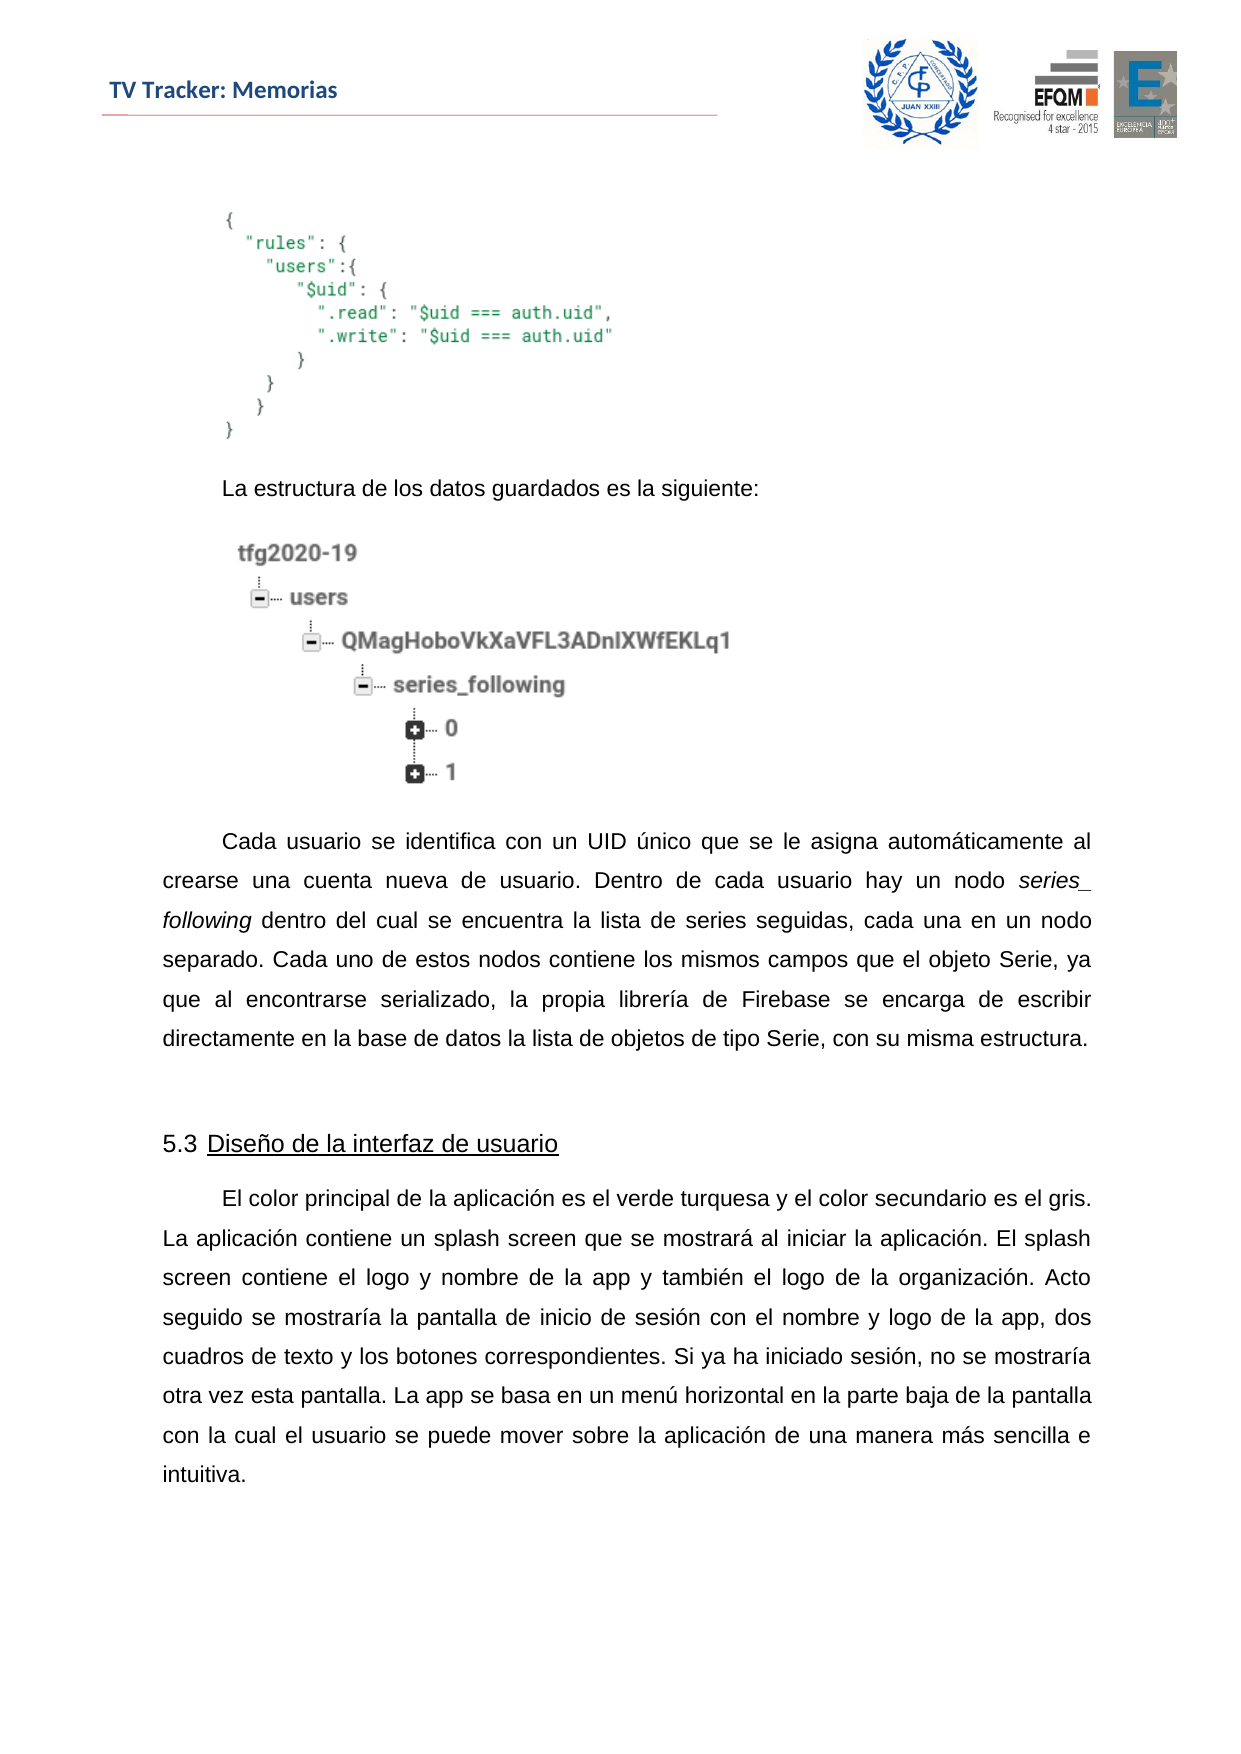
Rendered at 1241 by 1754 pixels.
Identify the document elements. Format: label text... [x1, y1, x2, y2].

picture [221, 527, 758, 803]
picture [221, 206, 652, 450]
text El color principal de la aplicación es el verde turquesa y el color secundario es el gris. La aplicación contiene un splash screen que se mostrará al iniciar la aplicación. El splash screen contiene el logo y nombre de la app y también el logo de la organización. Acto seguido se mostraría la pantalla de inicio de sesión con el nombre y logo de la app, dos cuadros de texto y los botones correspondientes. Si ya ha iniciado sesión, no se mostraría otra vez esta pantalla. La app se basa en un menú horizontal en la parte baja de la pantalla con la cual el usuario se puede mover sobre la aplicación de una manera más sencilla e intuitiva. [162, 1185, 1092, 1488]
text Cada usuario se identifica con un UID único que se le asigna automáticamente al crearse una cuenta nueva de usuario. Dentro de cada usuario hay un nodo series_ following dentro del cual se encuentra la lista de series seguidas, cada una en un nodo separado. Cada uno de estos nodos contiene los mismos campos que el objeto Serie, ya que al encontrarse serializado, la propia librería de Firebase se encarga de escribir directamente en la base de datos la lista de objetos de tipo Serie, con su misma estructura. [162, 828, 1092, 1052]
text La estructura de los datos guardados es la siguiente: [162, 475, 1092, 502]
picture [862, 39, 980, 152]
subtitle Diseño de la interfaz de usuario [162, 1129, 1092, 1158]
picture [1113, 51, 1177, 138]
